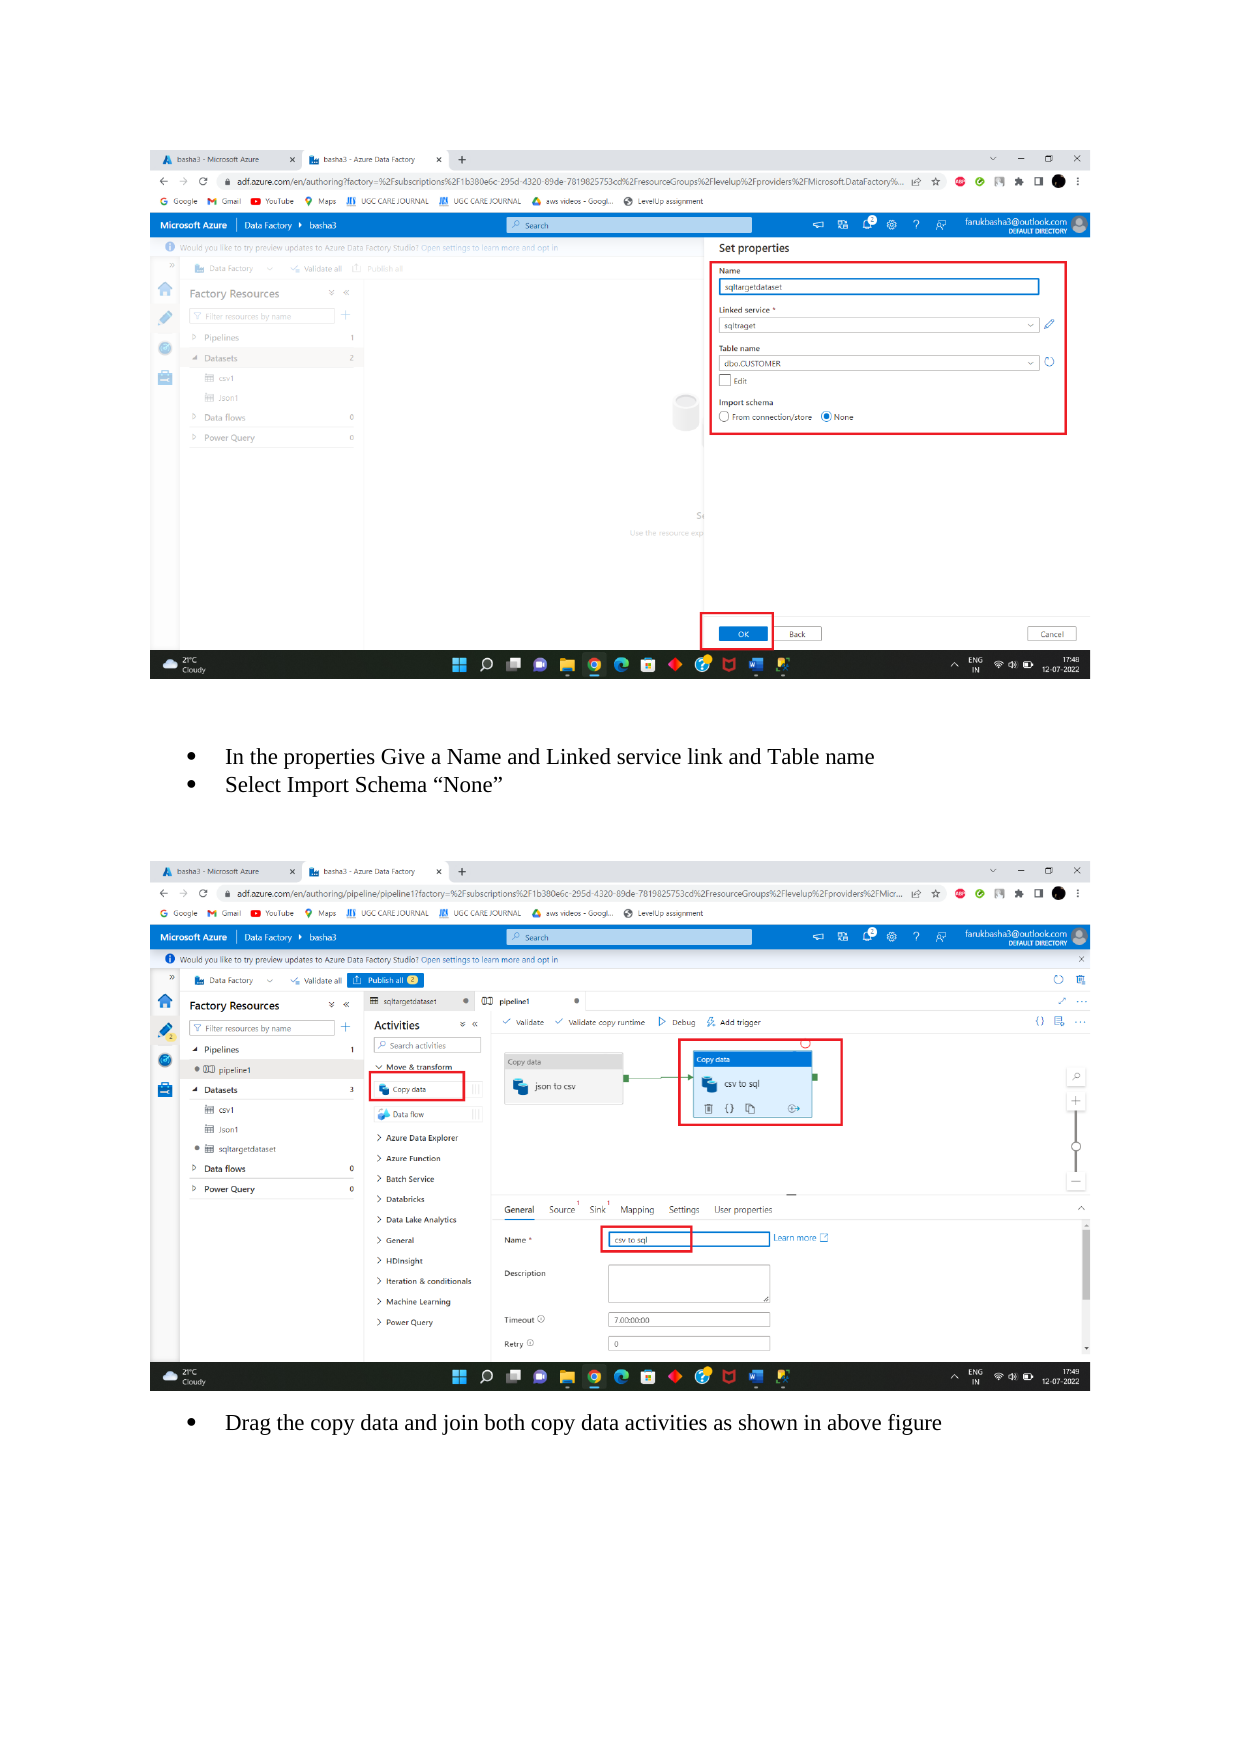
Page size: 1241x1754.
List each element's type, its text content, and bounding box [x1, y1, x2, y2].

picture [150, 150, 1091, 679]
list Select Import Schema “None” [187, 771, 1090, 798]
picture [150, 861, 1091, 1391]
list Drag the copy data and join both copy data activities as shown in above figure [187, 1409, 1090, 1436]
list In the properties Give a Name and Linked service link and Table name [187, 743, 1090, 769]
